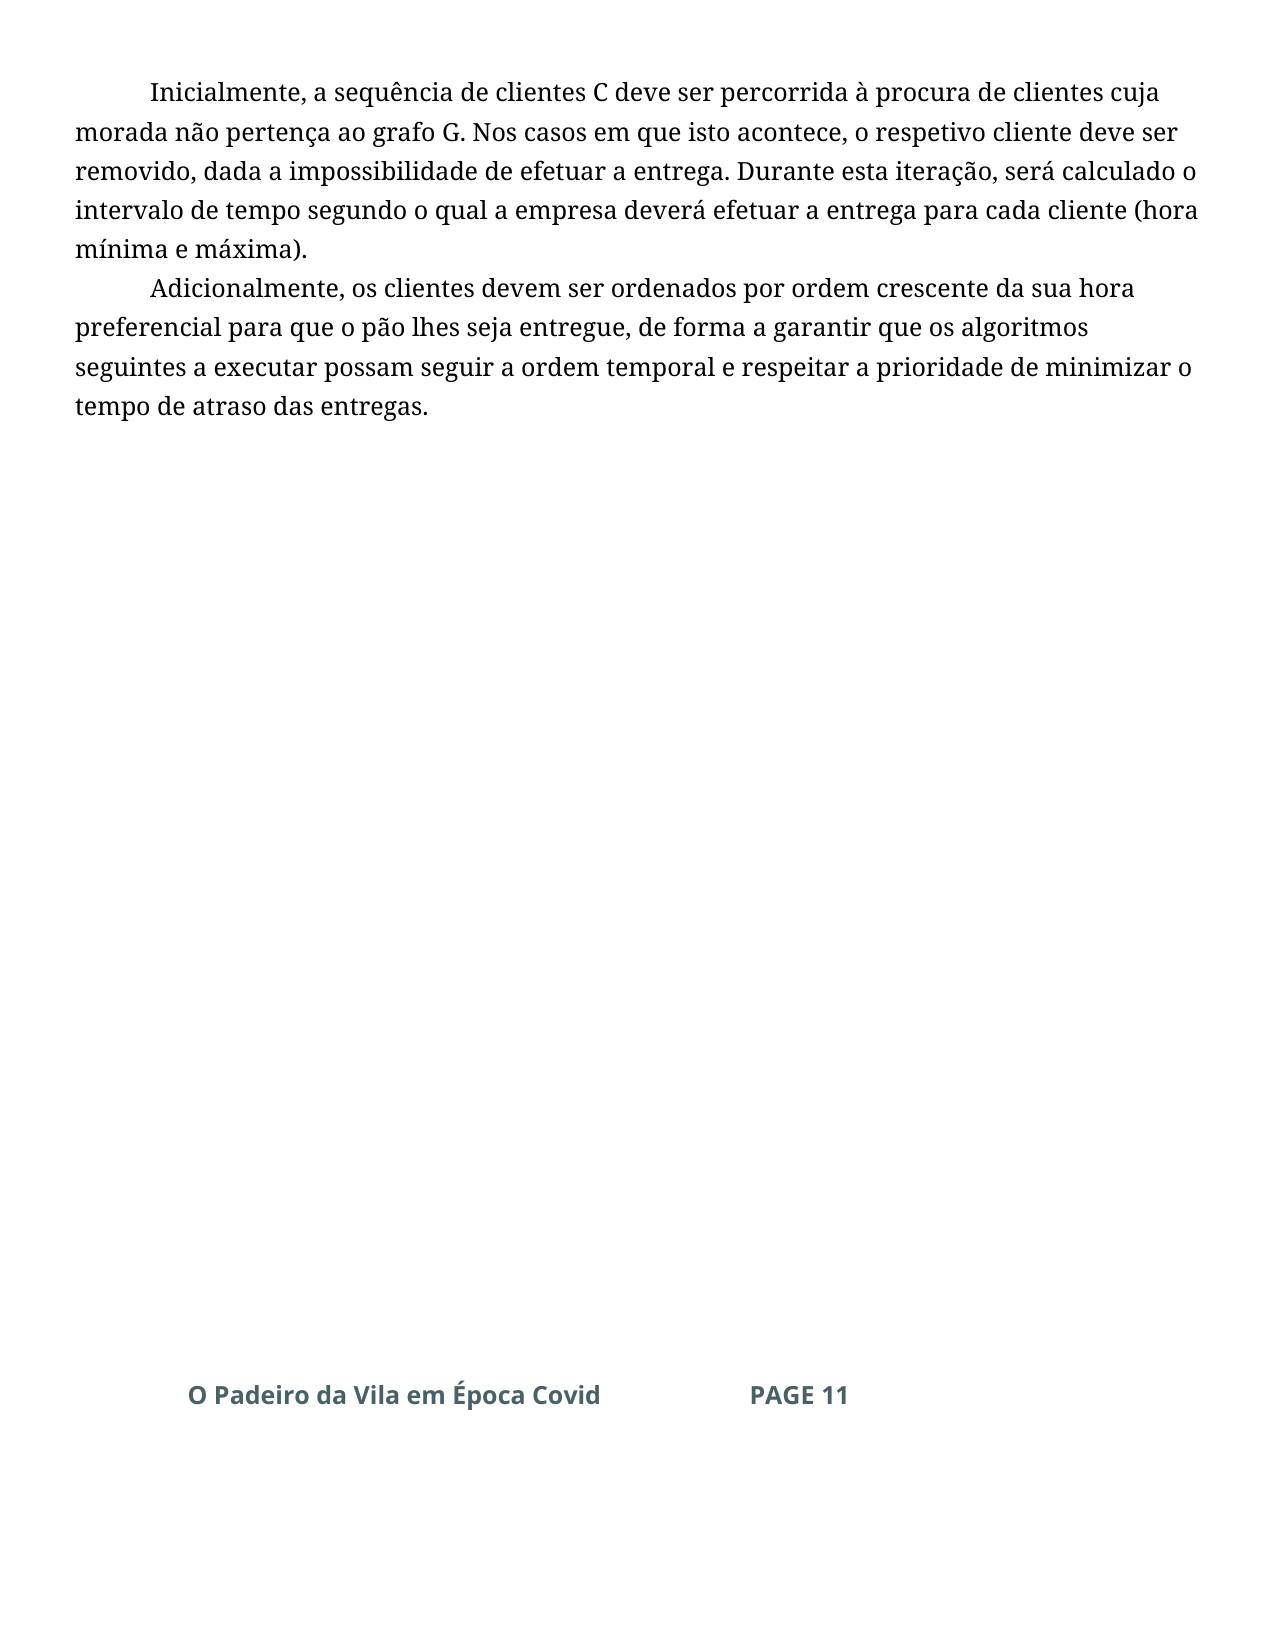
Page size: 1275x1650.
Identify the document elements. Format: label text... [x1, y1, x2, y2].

text Adicionalmente, os clientes devem ser ordenados por ordem crescente da sua hora preferencial para que o pão lhes seja entregue, de forma a garantir que os algoritmos seguintes a executar possam seguir a ordem temporal e respeitar a prioridade de minimizar o tempo de atraso das entregas. [75, 271, 1200, 422]
text Inicialmente, a sequência de clientes C deve ser percorrida à procura de clientes cuja morada não pertença ao grafo G. Nos casos em que isto acontece, o respetivo cliente deve ser removido, dada a impossibilidade de efetuar a entrega. Durante esta iteração, será calculado o intervalo de tempo segundo o qual a empresa deverá efetuar a entrega para cada cliente (hora mínima e máxima). [75, 75, 1200, 266]
